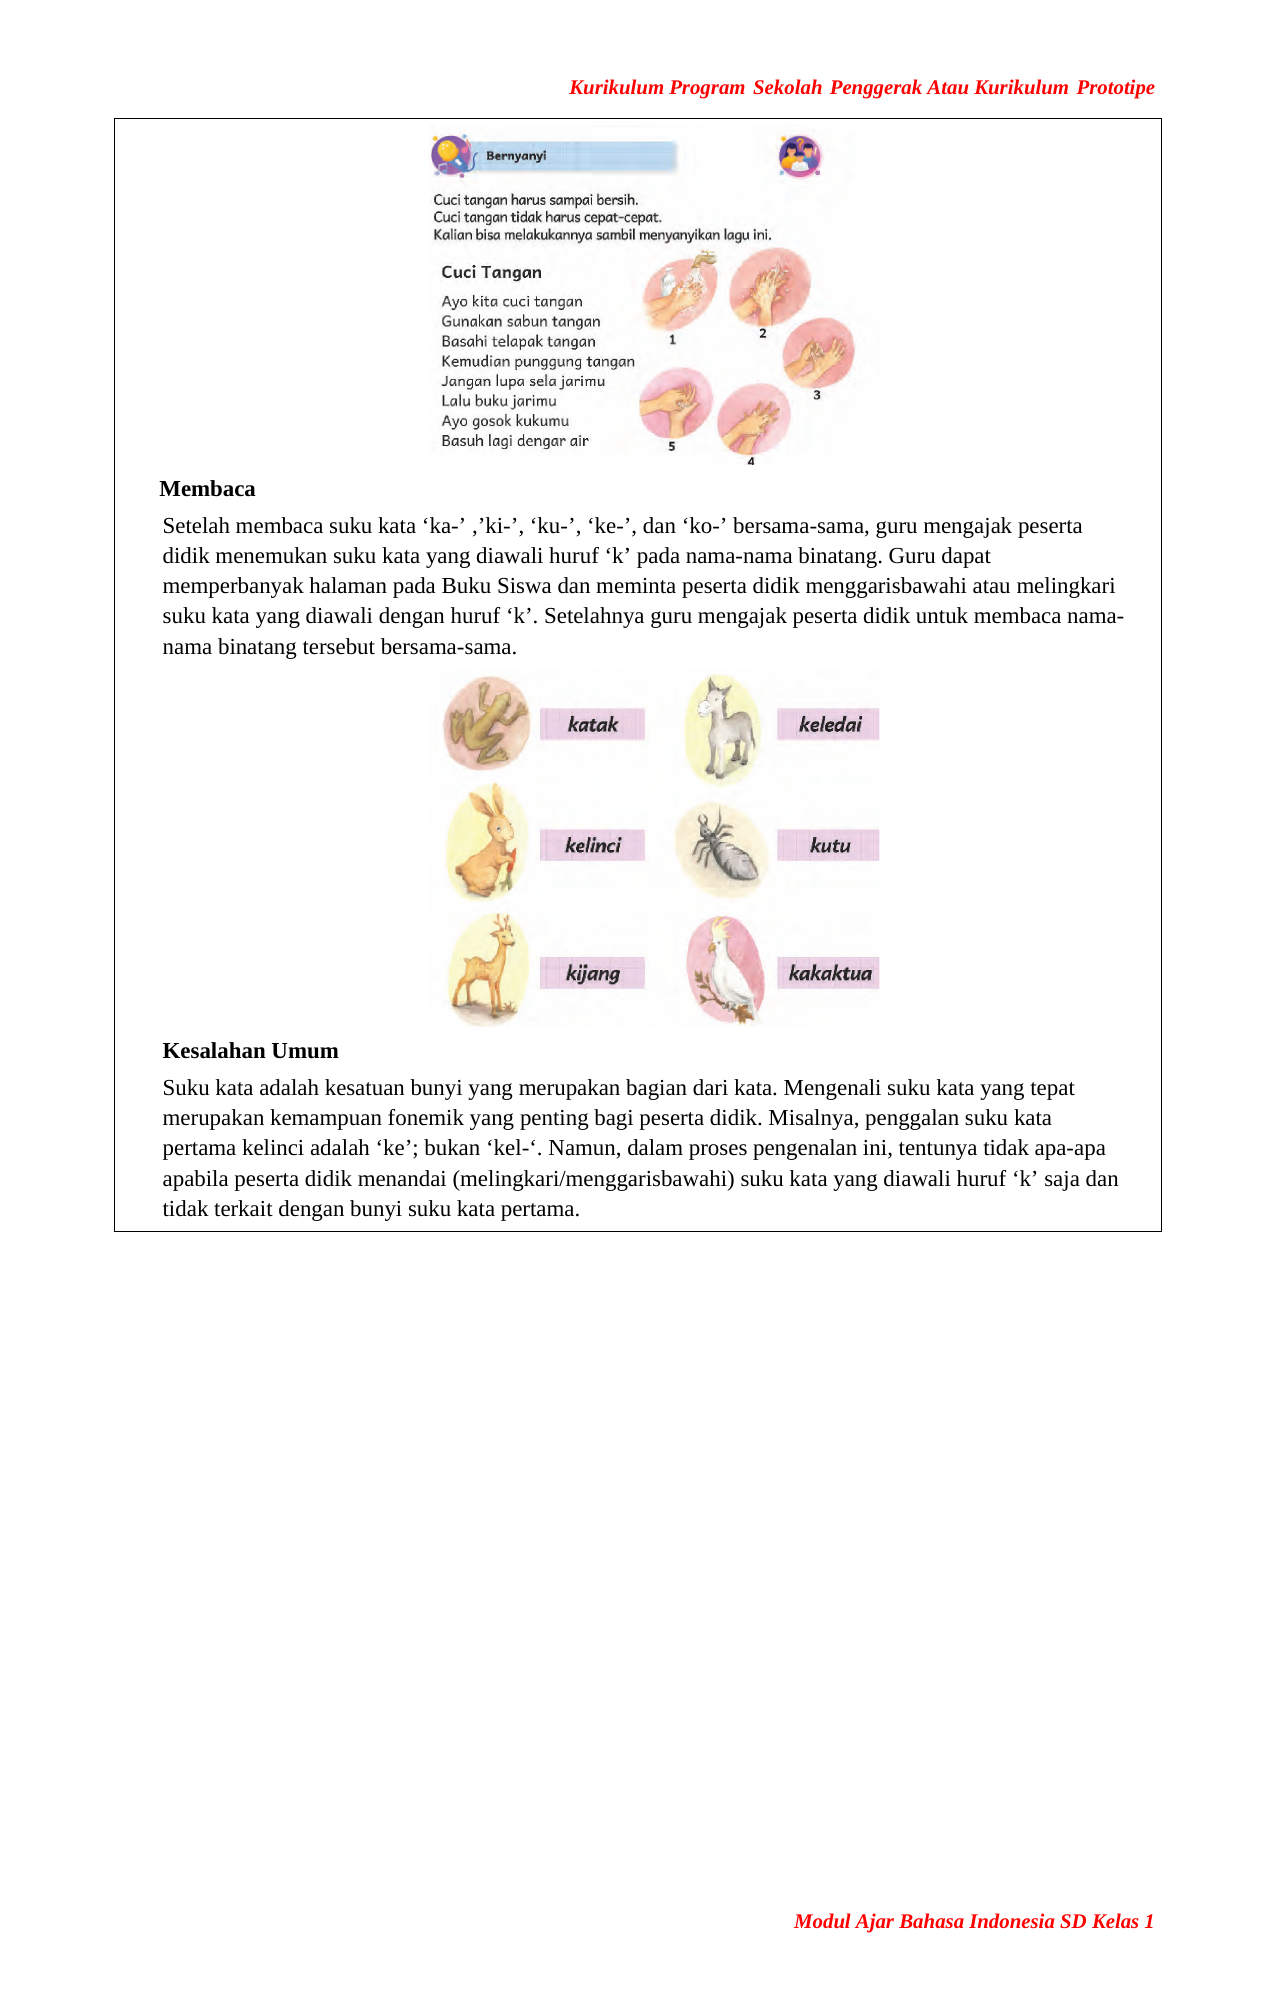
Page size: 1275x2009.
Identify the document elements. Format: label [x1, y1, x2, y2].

table_cell [115, 119, 1161, 1231]
picture [428, 125, 880, 465]
picture [429, 669, 880, 1027]
